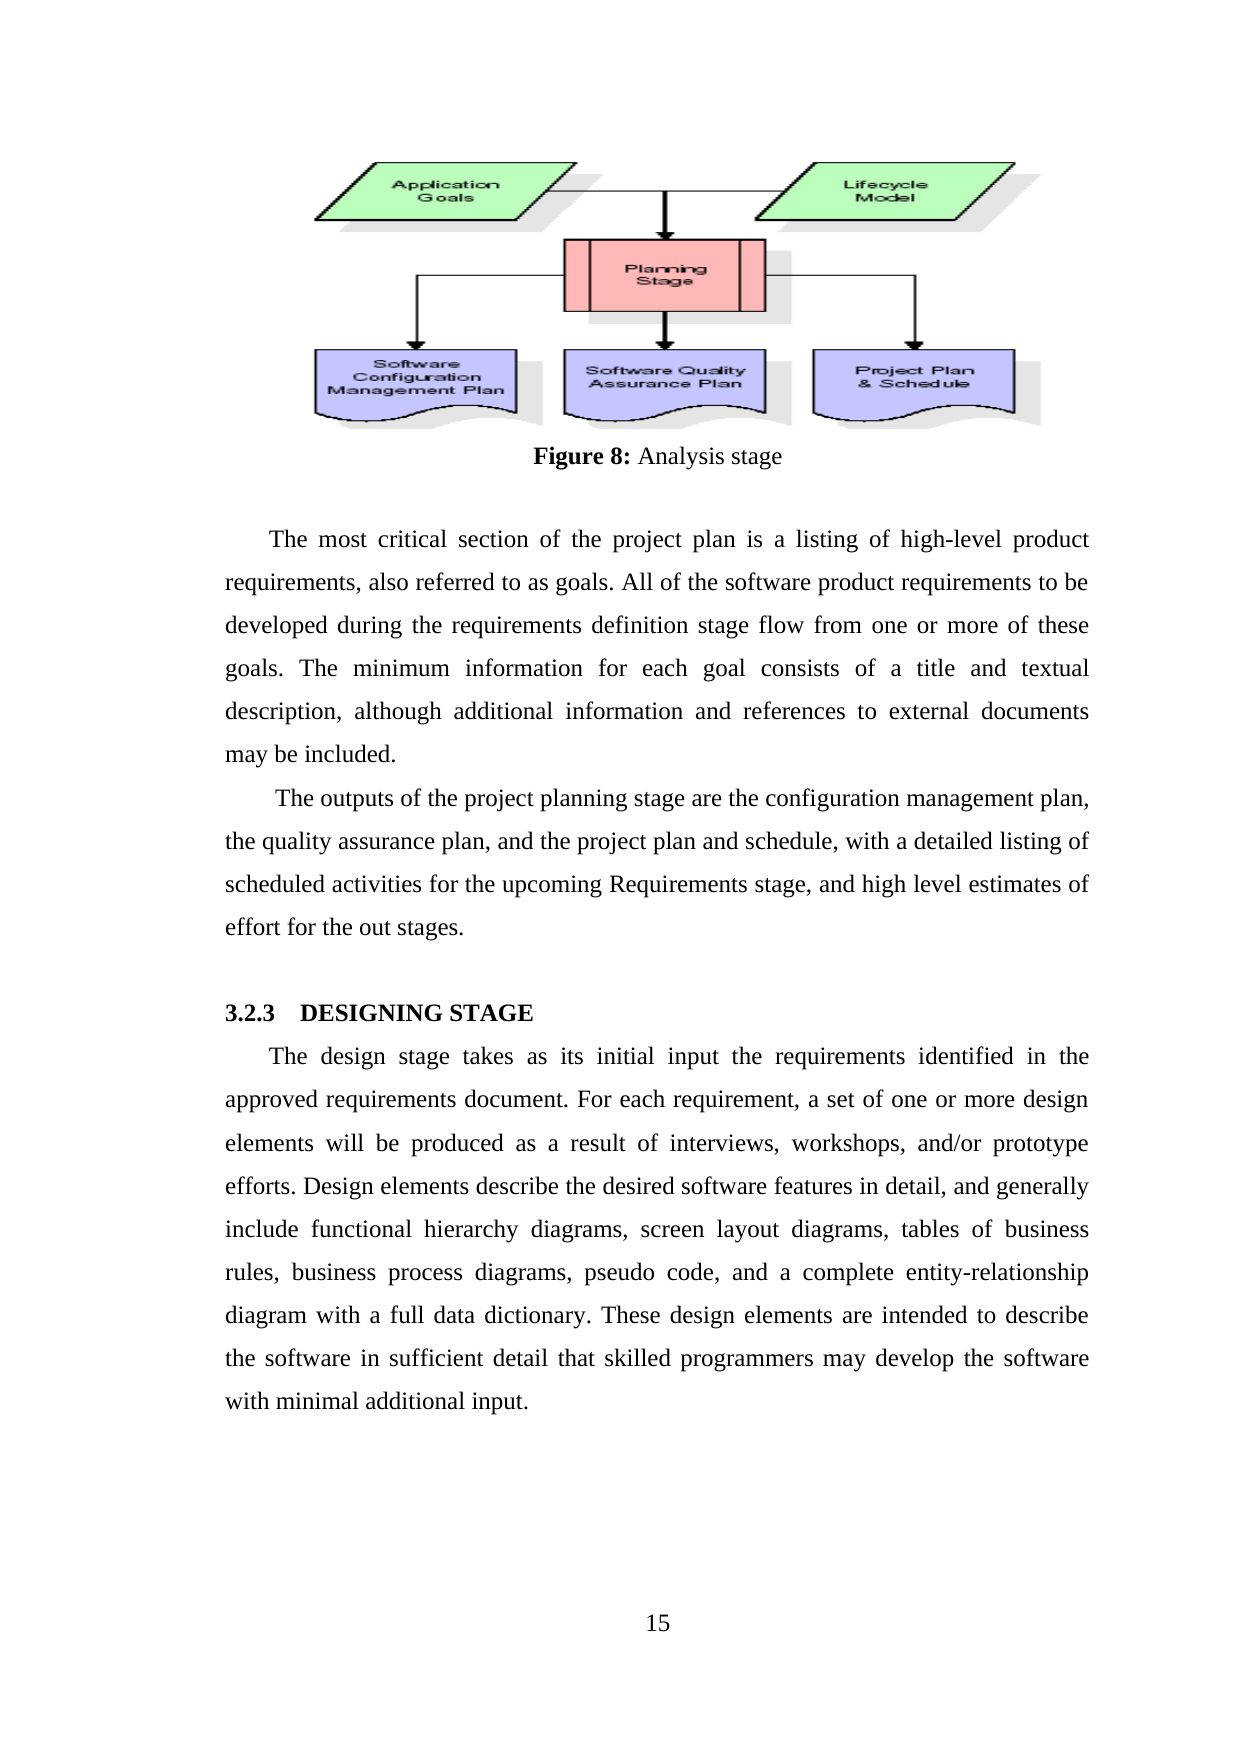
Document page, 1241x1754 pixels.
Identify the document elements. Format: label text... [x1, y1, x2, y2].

text The most critical section of the project plan is a listing of high-level product requirements, also referred to as goals. All of the software product requirements to be developed during the requirements definition stage flow from one or more of these goals. The minimum information for each goal consists of a title and textual description, although additional information and references to external documents may be included. [225, 524, 1090, 768]
text The design stage takes as its initial input the requirements identified in the approved requirements document. For each requirement, a set of one or more design elements will be produced as a result of interviews, workshops, and/or prototype efforts. Design elements describe the desired software features in detail, and generally include functional hierarchy diagrams, screen layout diagrams, tables of business rules, business process diagrams, pseudo code, and a complete entity-relationship diagram with a full data dictionary. These design elements are intended to describe the software in sufficient detail that skilled programmers may develop the software with minimal additional input. [225, 1041, 1090, 1415]
picture [269, 150, 1046, 429]
text The outputs of the project planning stage are the configuration management plan, the quality assurance plan, and the project plan and schedule, with a detailed listing of scheduled activities for the upcoming Requirements stage, and high level estimates of effort for the out stages. [225, 783, 1090, 941]
text Figure 8: Analysis stage [225, 441, 1090, 470]
list DESIGNING STAGE [225, 998, 1090, 1027]
